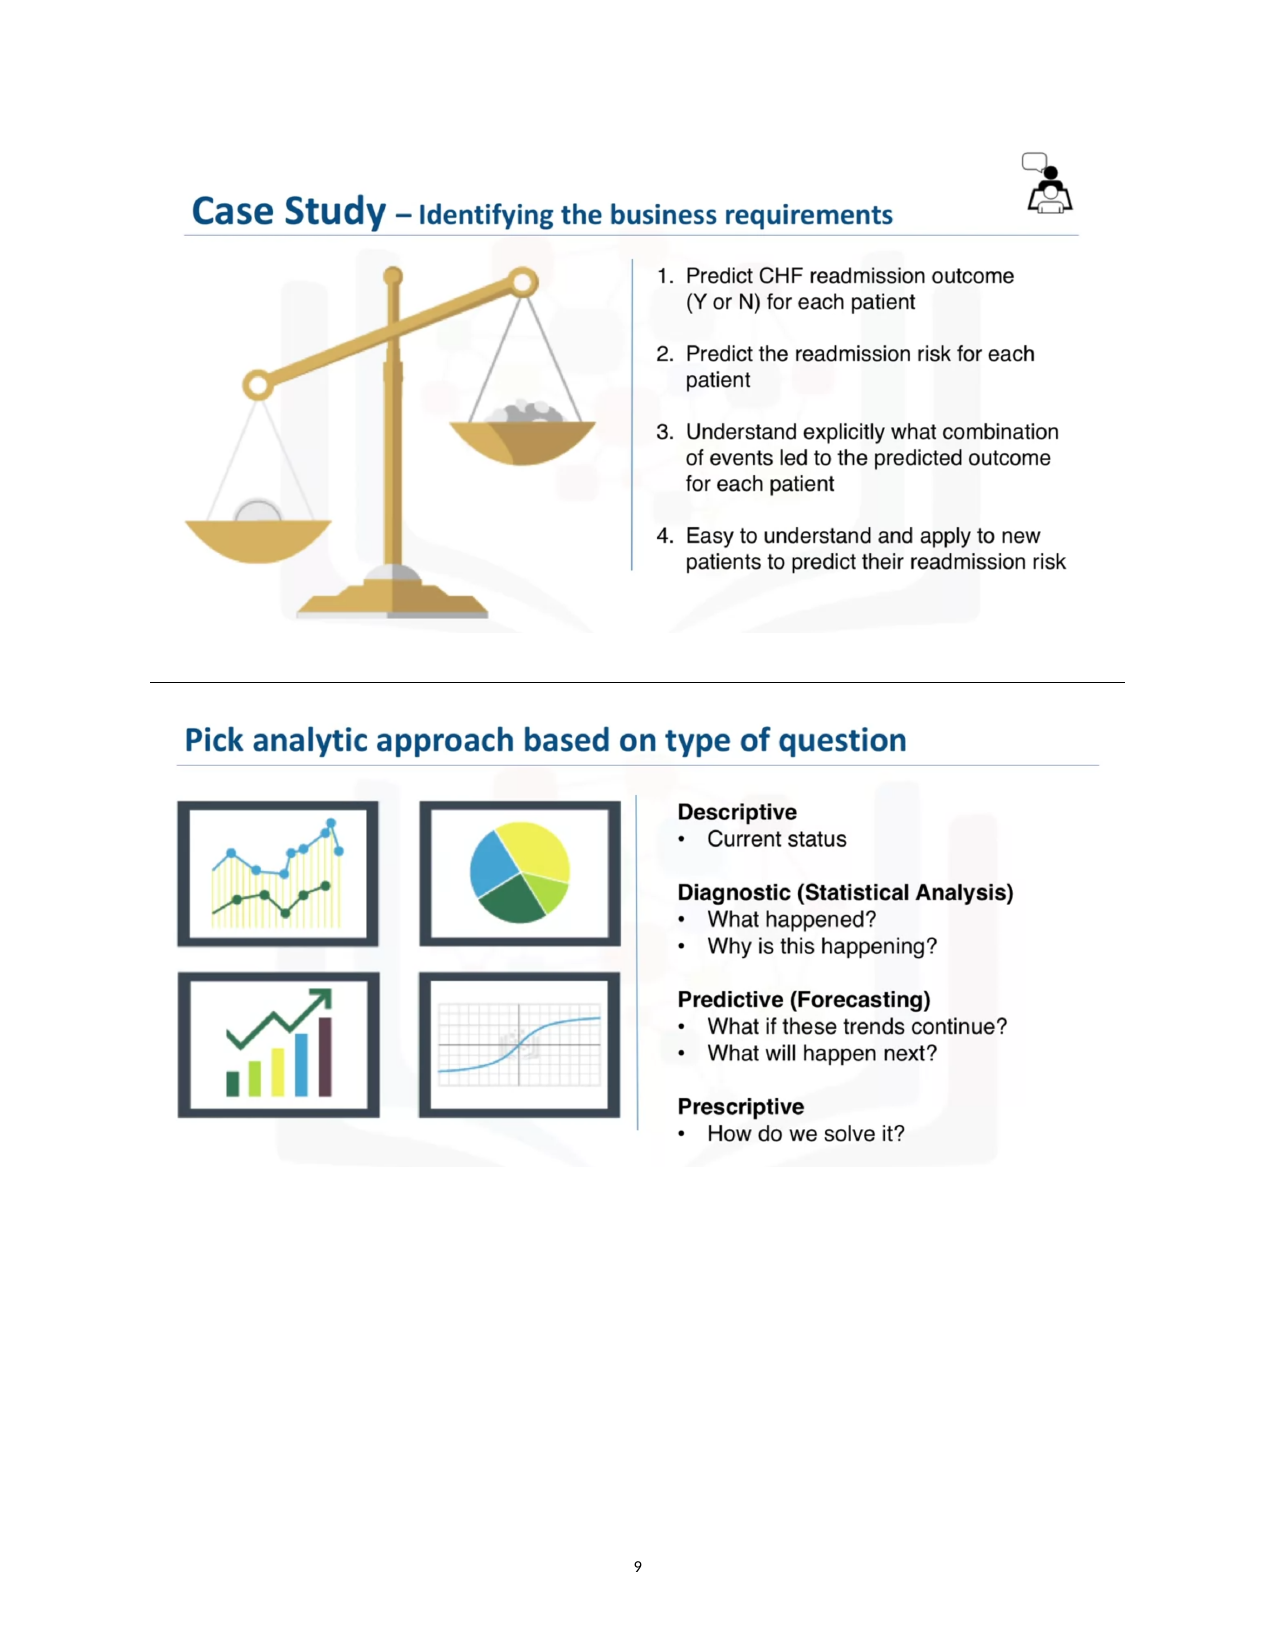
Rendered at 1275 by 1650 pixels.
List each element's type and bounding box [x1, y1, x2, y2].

picture [150, 150, 1125, 633]
picture [150, 701, 1125, 1167]
